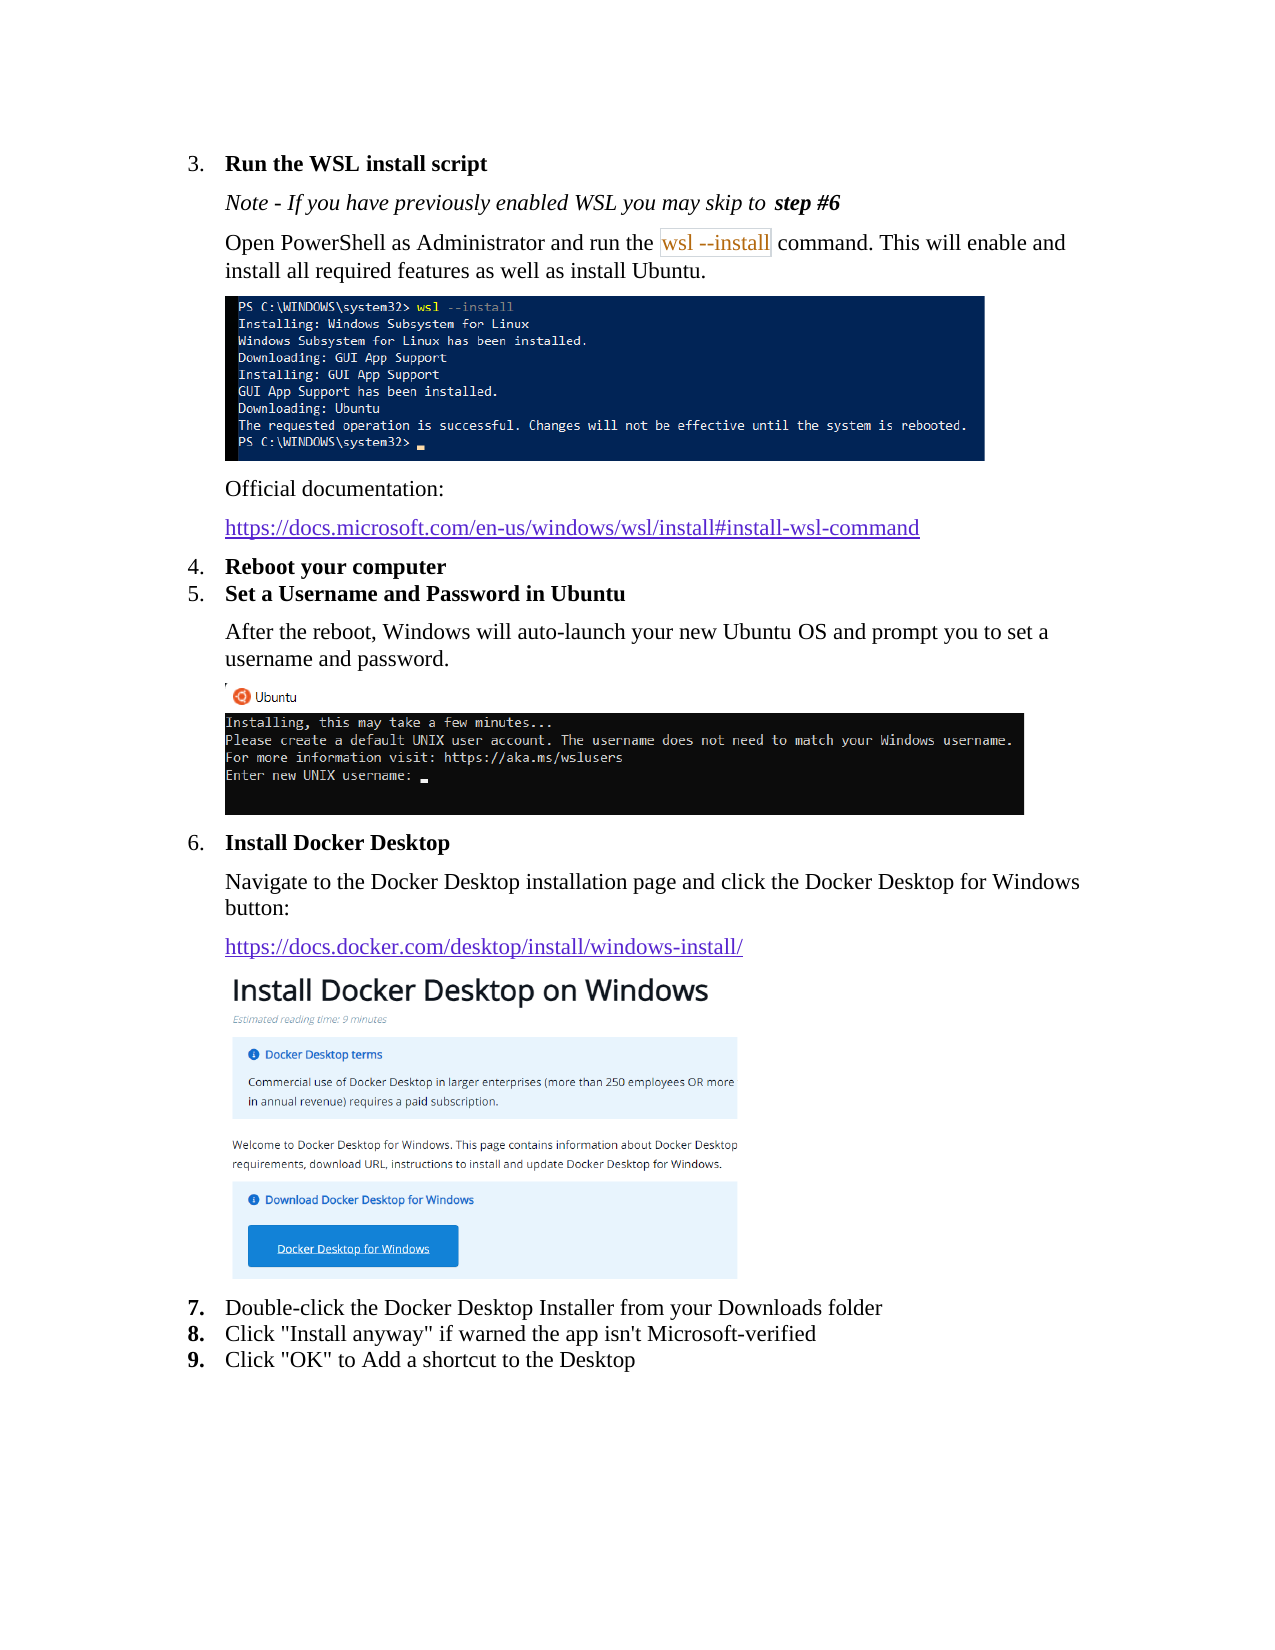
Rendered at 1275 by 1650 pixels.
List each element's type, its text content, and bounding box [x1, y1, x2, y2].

text Open PowerShell as Administrator and run the wsl --install command. This will enable and install all required features as well as install Ubuntu. [225, 228, 1125, 283]
text Note - If you have previously enabled WSL you may skip to step #6 [225, 189, 1125, 215]
list Click "Install anyway" if warned the app isn't Microsoft-verified [187, 1320, 1125, 1346]
list Click "OK" to Add a shortcut to the Desktop [187, 1346, 1125, 1373]
list Run the WSL install script [187, 150, 1125, 176]
text After the reboot, Windows will auto-launch your new Ubuntu OS and prompt you to set a username and password. [225, 618, 1125, 671]
text Official documentation: [225, 476, 1125, 502]
list Double-click the Docker Desktop Installer from your Downloads folder [187, 1294, 1125, 1320]
picture [225, 296, 985, 461]
picture [225, 683, 1025, 815]
list Install Docker Desktop [187, 829, 1125, 855]
list Reboot your computer [187, 553, 1125, 579]
text Navigate to the Docker Desktop installation page and click the Docker Desktop for Windows button: [225, 868, 1125, 920]
text https://docs.docker.com/desktop/install/windows-install/ [225, 933, 1125, 959]
picture [225, 971, 738, 1279]
list Set a Username and Password in Ubuntu [187, 579, 1125, 606]
text https://docs.microsoft.com/en-us/windows/wsl/install#install-wsl-command [225, 514, 1125, 541]
